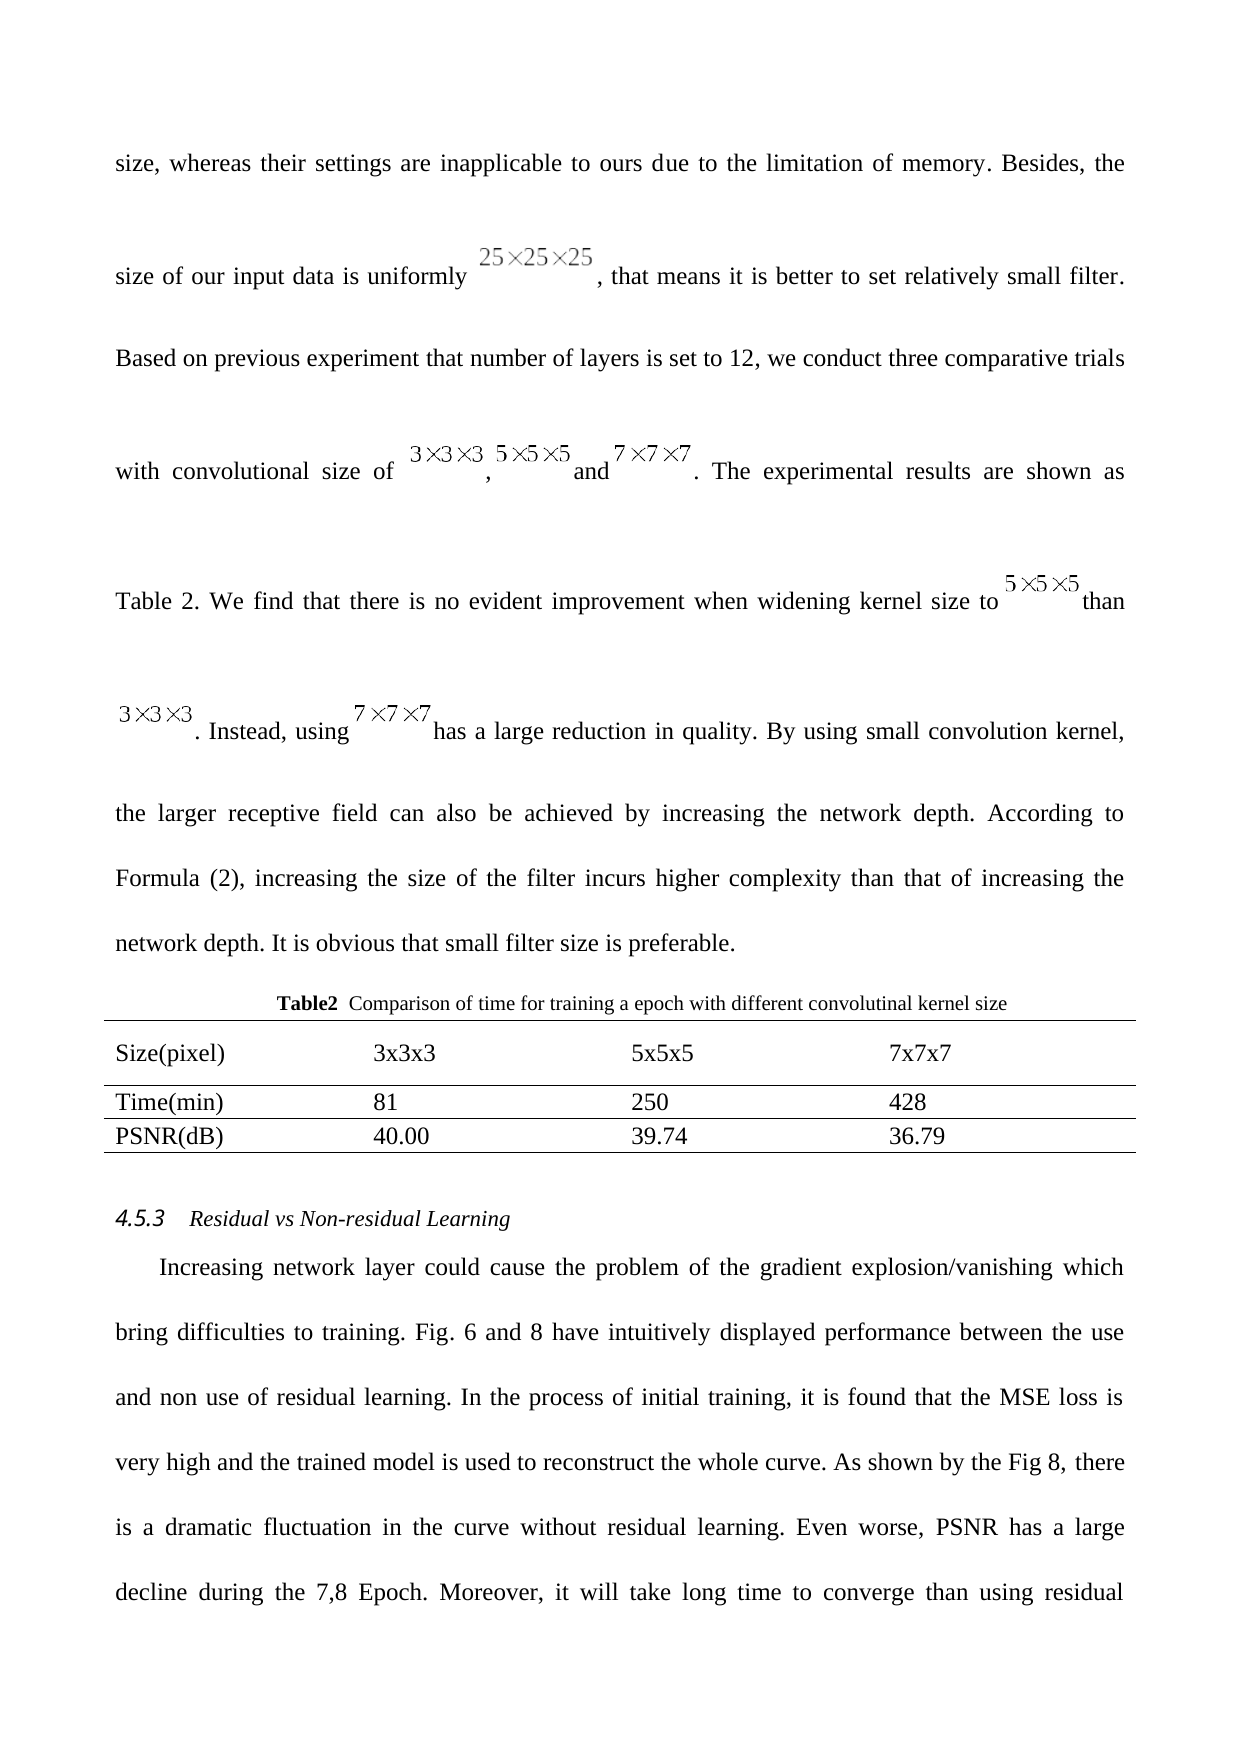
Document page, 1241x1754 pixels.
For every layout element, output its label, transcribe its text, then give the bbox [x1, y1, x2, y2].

table_cell 40.00 [362, 1119, 620, 1152]
table_cell 81 [362, 1086, 620, 1118]
table_header 5x5x5 [620, 1021, 878, 1084]
table_header 7x7x7 [878, 1021, 1136, 1084]
text Table2 Comparison of time for training a epoch with different convolutinal kernel size [115, 987, 1125, 1019]
table_cell 428 [878, 1086, 1136, 1118]
table_cell Time(min) [104, 1086, 362, 1118]
table_cell PSNR(dB) [104, 1119, 362, 1152]
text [115, 146, 1125, 958]
table_header 3x3x3 [362, 1021, 620, 1084]
table_header Size(pixel) [104, 1021, 362, 1084]
table_cell 39.74 [620, 1119, 878, 1152]
list Residual vs Non-residual Learning [115, 1201, 1125, 1234]
table_cell 36.79 [878, 1119, 1136, 1152]
table_cell 250 [620, 1086, 878, 1118]
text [115, 1250, 1125, 1608]
